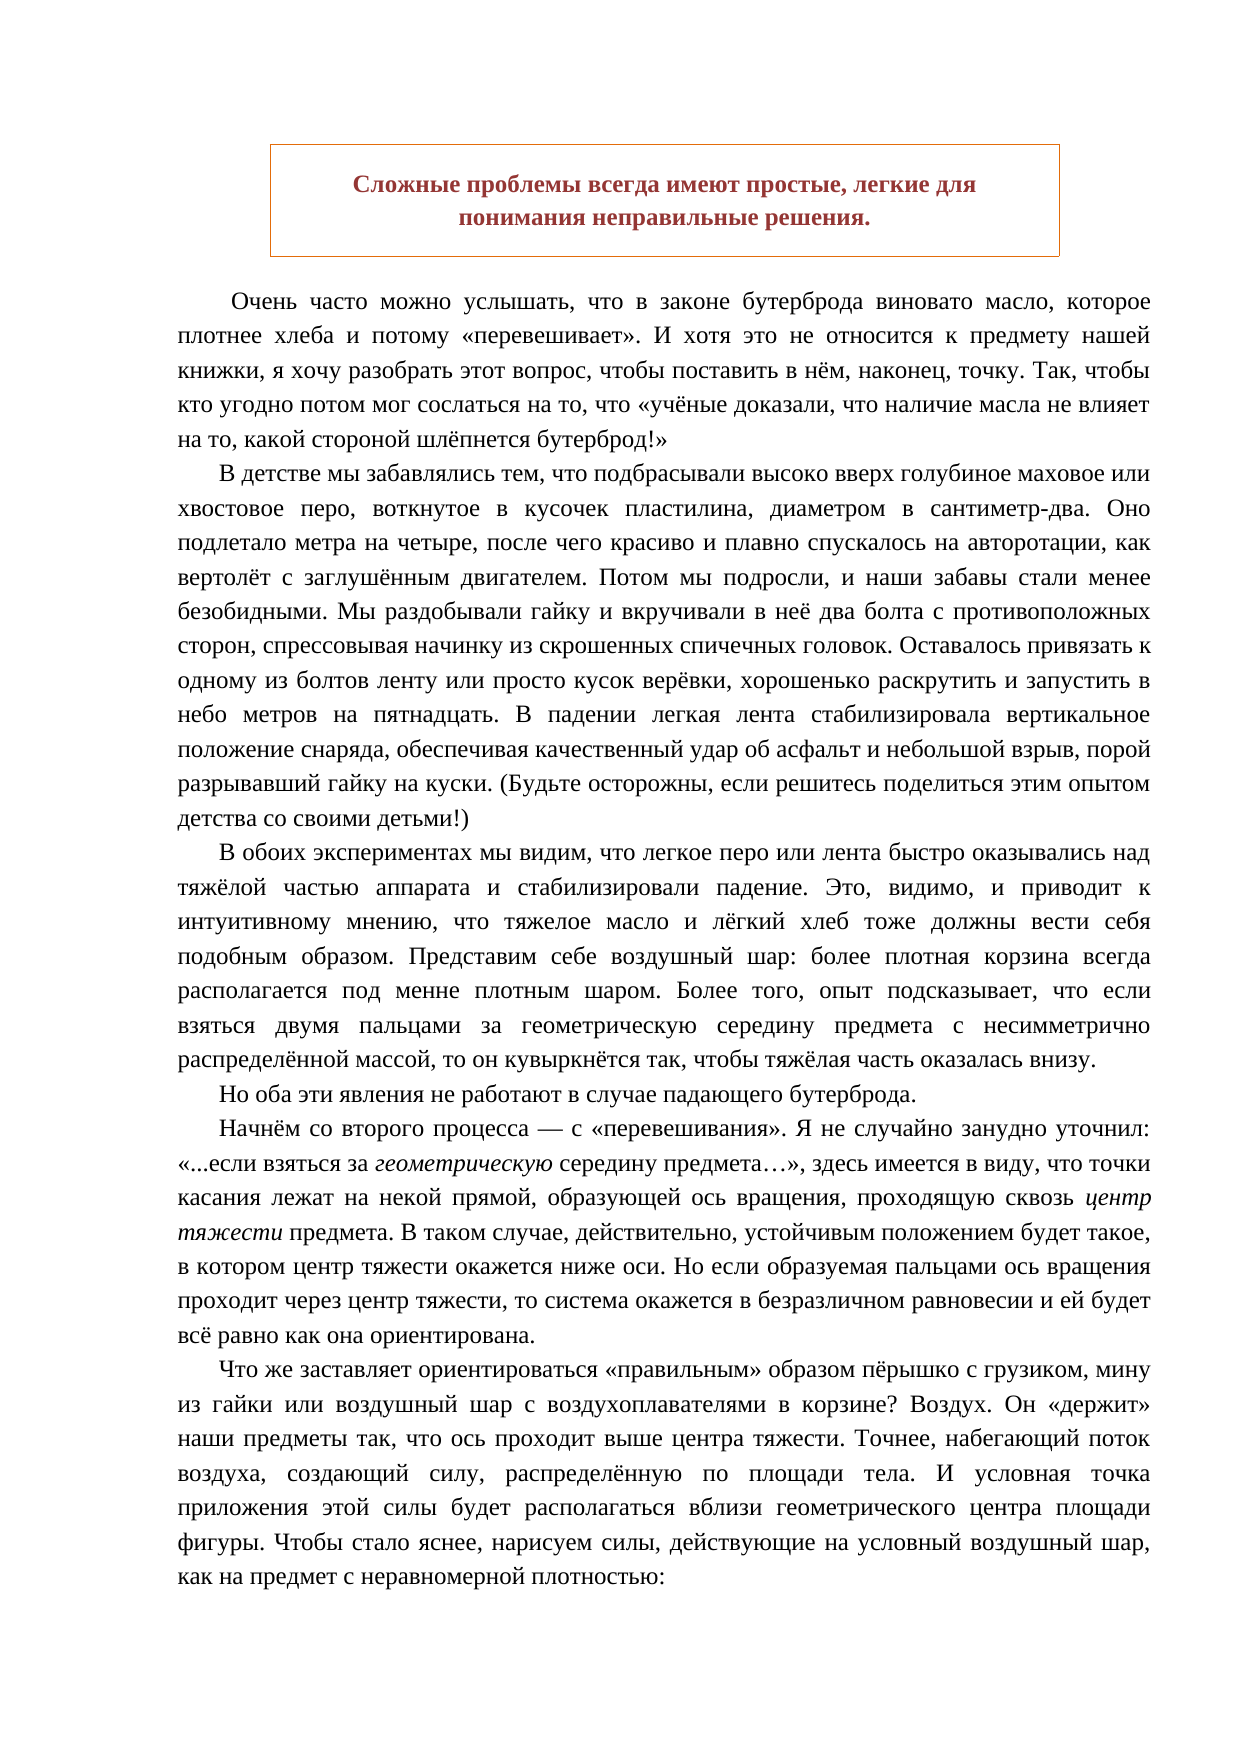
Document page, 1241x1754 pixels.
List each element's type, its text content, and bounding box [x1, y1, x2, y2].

text Что же заставляет ориентироваться «правильным» образом пёрышко с грузиком, мину из гайки или воздушный шар с воздухоплавателями в корзине? Воздух. Он «держит» наши предметы так, что ось проходит выше центра тяжести. Точнее, набегающий поток воздуха, создающий силу, распределённую по площади тела. И условная точка приложения этой силы будет располагаться вблизи геометрического центра площади фигуры. Чтобы стало яснее, нарисуем силы, действующие на условный воздушный шар, как на предмет с неравномерной плотностью: [177, 1354, 1152, 1590]
text Сложные проблемы всегда имеют простые, легкие для понимания неправильные решения. [271, 145, 1059, 256]
text Очень часто можно услышать, что в законе бутерброда виновато масло, которое плотнее хлеба и потому «перевешивает». И хотя это не относится к предмету нашей книжки, я хочу разобрать этот вопрос, чтобы поставить в нём, наконец, точку. Так, чтобы кто угодно потом мог сослаться на то, что «учёные доказали, что наличие масла не влияет на то, какой стороной шлёпнется бутерброд!» [177, 286, 1152, 452]
text Но оба эти явления не работают в случае падающего бутерброда. [177, 1079, 1152, 1107]
text В обоих экспериментах мы видим, что легкое перо или лента быстро оказывались над тяжёлой частью аппарата и стабилизировали падение. Это, видимо, и приводит к интуитивному мнению, что тяжелое масло и лёгкий хлеб тоже должны вести себя подобным образом. Представим себе воздушный шар: более плотная корзина всегда располагается под менне плотным шаром. Более того, опыт подсказывает, что если взяться двумя пальцами за геометрическую середину предмета с несимметрично распределённой массой, то он кувыркнётся так, чтобы тяжёлая часть оказалась внизу. [177, 837, 1152, 1073]
text Начнём со второго процесса — с «перевешивания». Я не случайно занудно уточнил: «...если взяться за геометрическую середину предмета…», здесь имеется в виду, что точки касания лежат на некой прямой, образующей ось вращения, проходящую сквозь центр тяжести предмета. В таком случае, действительно, устойчивым положением будет такое, в котором центр тяжести окажется ниже оси. Но если образуемая пальцами ось вращения проходит через центр тяжести, то система окажется в безразличном равновесии и ей будет всё равно как она ориентирована. [177, 1113, 1152, 1349]
text В детстве мы забавлялись тем, что подбрасывали высоко вверх голубиное маховое или хвостовое перо, воткнутое в кусочек пластилина, диаметром в сантиметр-два. Оно подлетало метра на четыре, после чего красиво и плавно спускалось на авторотации, как вертолёт с заглушённым двигателем. Потом мы подросли, и наши забавы стали менее безобидными. Мы раздобывали гайку и вкручивали в неё два болта с противоположных сторон, спрессовывая начинку из скрошенных спичечных головок. Оставалось привязать к одному из болтов ленту или просто кусок верёвки, хорошенько раскрутить и запустить в небо метров на пятнадцать. В падении легкая лента стабилизировала вертикальное положение снаряда, обеспечивая качественный удар об асфальт и небольшой взрыв, порой разрывавший гайку на куски. (Будьте осторожны, если решитесь поделиться этим опытом детства со своими детьми!) [177, 458, 1152, 832]
